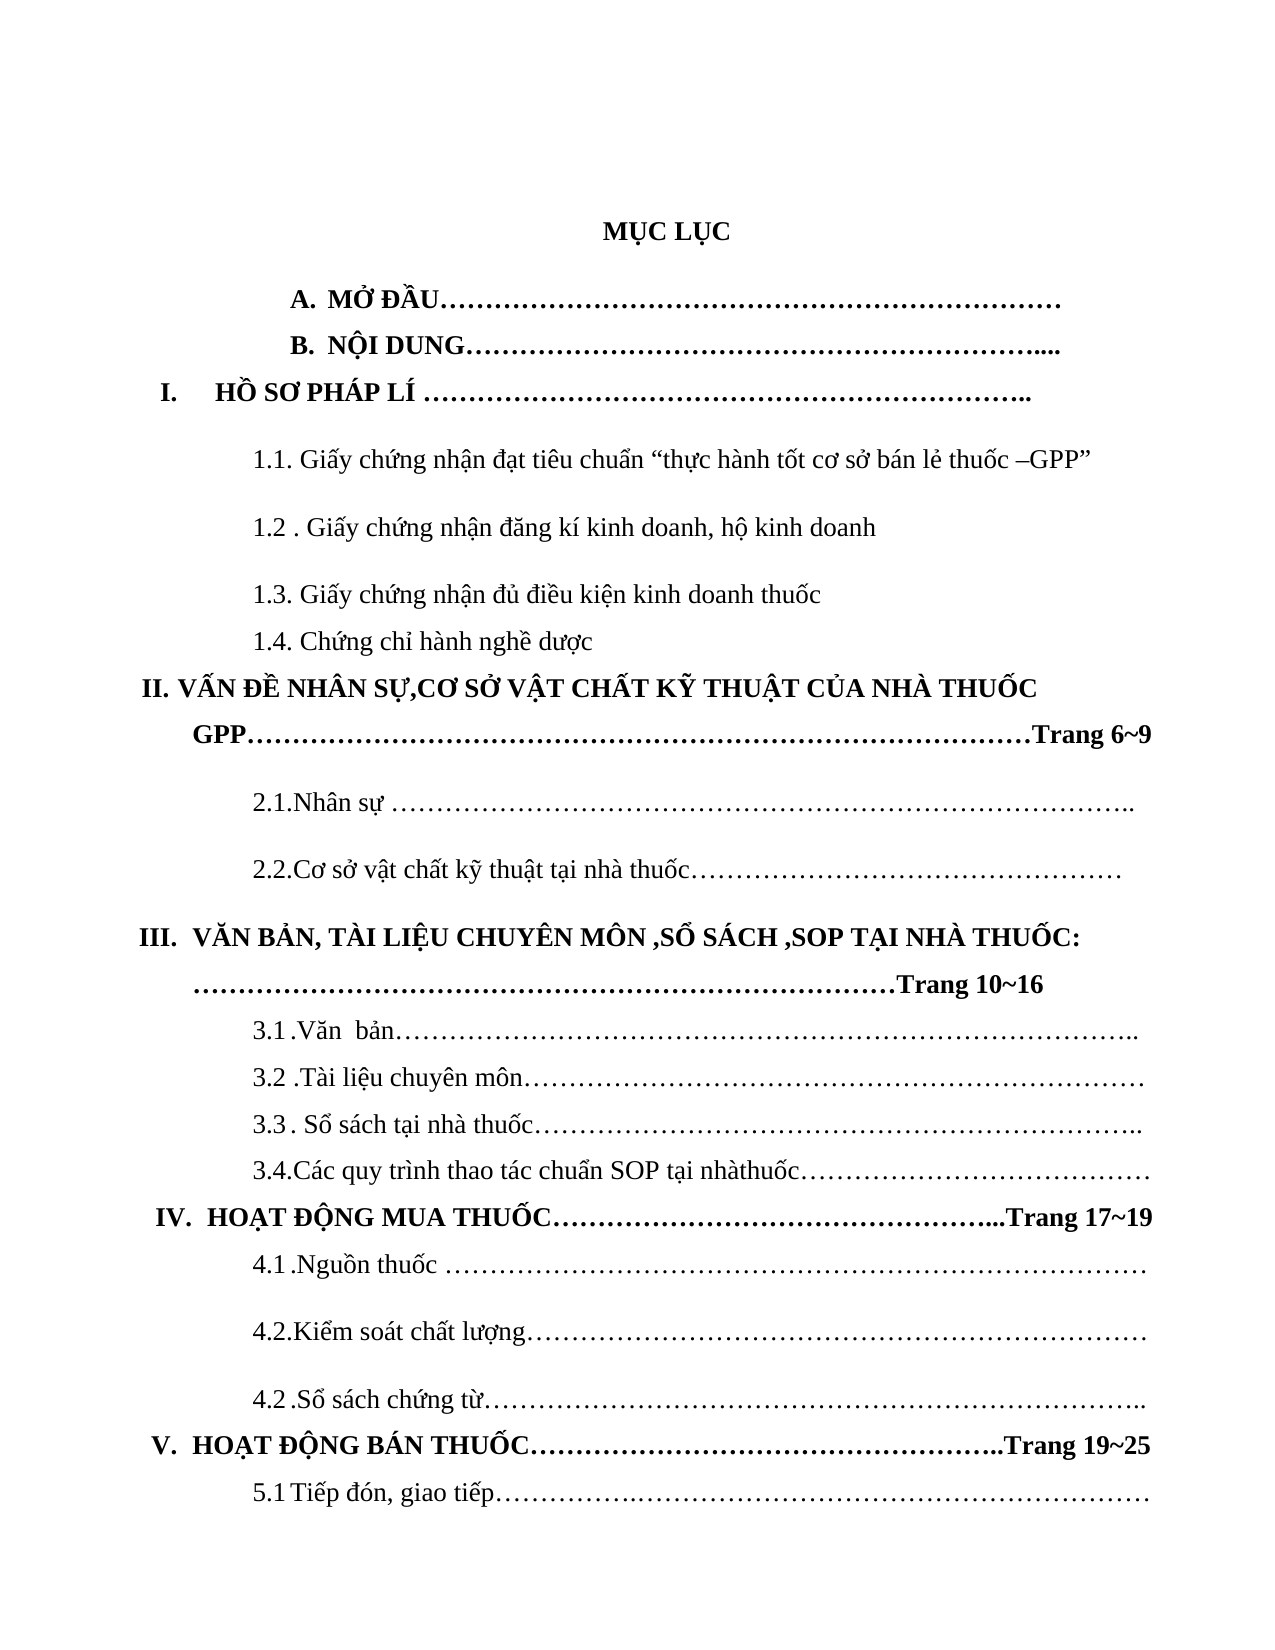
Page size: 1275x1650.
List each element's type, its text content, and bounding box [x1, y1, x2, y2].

text 2.2.Cơ sở vật chất kỹ thuật tại nhà thuốc………………………………………… [177, 853, 1157, 885]
list HOẠT ĐỘNG BÁN THUỐC……………………………………………..Trang 19~25 [177, 1429, 1157, 1461]
list 1.3. Giấy chứng nhận đủ điều kiện kinh doanh thuốc [252, 578, 1157, 610]
text 1.1. Giấy chứng nhận đạt tiêu chuẩn “thực hành tốt cơ sở bán lẻ thuốc –GPP” [252, 443, 1157, 475]
list .Văn bản……………………………………………………………………….. [252, 1014, 1157, 1046]
list 1.4. Chứng chỉ hành nghề dược [252, 625, 1157, 656]
text 4.2.Kiểm soát chất lượng…………………………………………………………… [252, 1315, 1157, 1346]
list VĂN BẢN, TÀI LIỆU CHUYÊN MÔN ,SỔ SÁCH ,SOP TẠI NHÀ THUỐC:……………………………………………………………………Trang 10~16 [177, 921, 1157, 999]
list HOẠT ĐỘNG MUA THUỐC…………………………………………...Trang 17~19 [192, 1201, 1157, 1232]
text 1.2 . Giấy chứng nhận đăng kí kinh doanh, hộ kinh doanh [252, 511, 1157, 542]
list NỘI DUNG……………………………………………………….... [290, 329, 1157, 361]
list . Sổ sách tại nhà thuốc………………………………………………………….. [252, 1108, 1157, 1139]
list Tiếp đón, giao tiếp…………….………………………………………………… [252, 1476, 1157, 1507]
list .Nguồn thuốc …………………………………………………………………… [252, 1248, 1157, 1279]
list 3.4.Các quy trình thao tác chuẩn SOP tại nhàthuốc………………………………… [252, 1154, 1157, 1186]
list VẤN ĐỀ NHÂN SỰ,CƠ SỞ VẬT CHẤT KỸ THUẬT CỦA NHÀ THUỐC GPP……………………………………………………………………………Trang 6~9 [169, 672, 1157, 750]
list HỒ SƠ PHÁP LÍ ………………………………………………………….. [177, 376, 1157, 407]
text MỤC LỤC [177, 215, 1157, 246]
list 3.2 .Tài liệu chuyên môn…………………………………………………………… [252, 1061, 1157, 1092]
text 2.1.Nhân sự ……………………………………………………………………….. [177, 786, 1157, 817]
list .Sổ sách chứng từ……………………………………………………………….. [252, 1383, 1157, 1414]
list MỞ ĐẦU…………………………………………………………… [290, 283, 1157, 314]
